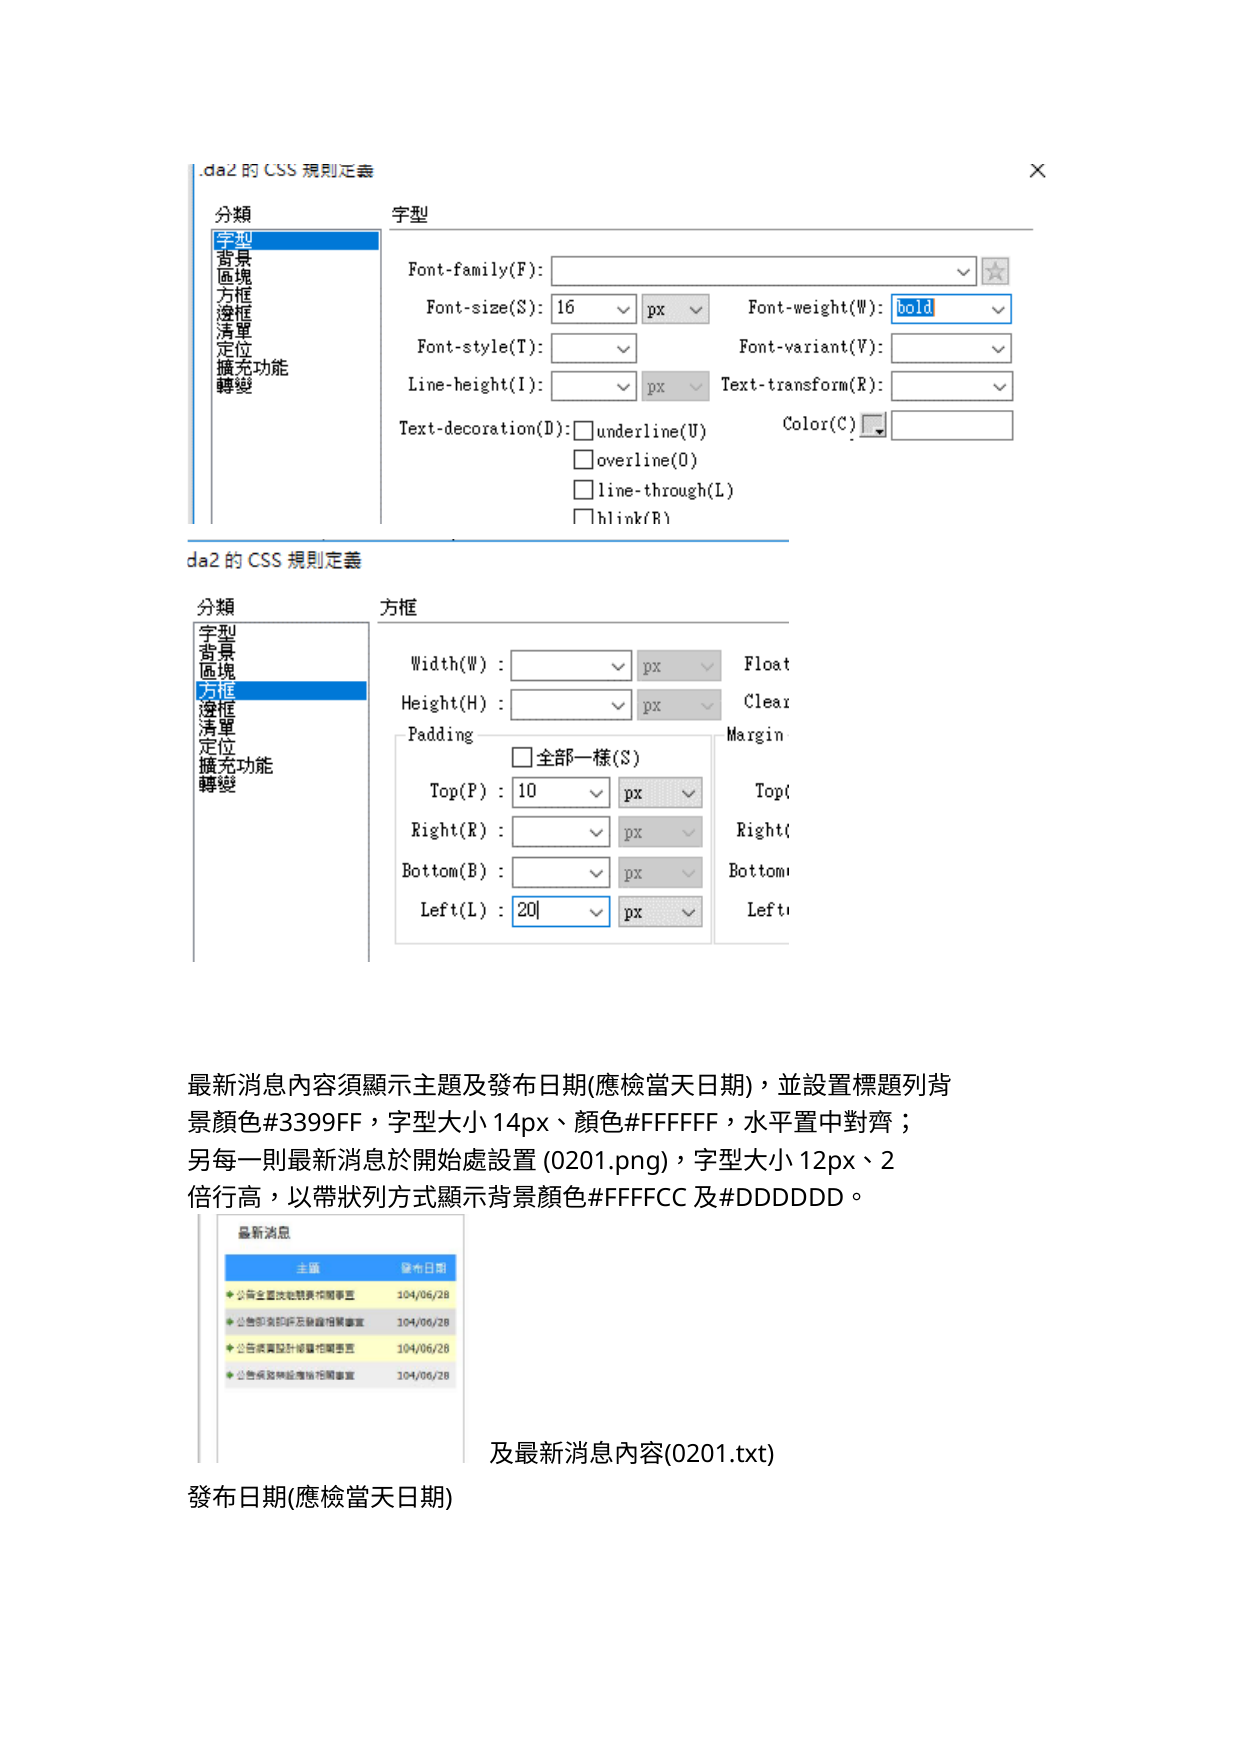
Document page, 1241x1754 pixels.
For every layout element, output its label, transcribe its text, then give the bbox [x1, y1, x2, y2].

picture [187, 539, 789, 962]
text 倍行高，以帶狀列方式顯示背景顏色#FFFFCC 及#DDDDDD。 [187, 1177, 1053, 1214]
text 發布日期(應檢當天日期) [187, 1477, 1053, 1514]
picture [187, 164, 1053, 524]
text 另每一則最新消息於開始處設置 (0201.png)，字型大小12px、2 [187, 1139, 1053, 1177]
text 景顏色#3399FF，字型大小14px、顏色#FFFFFF，水平置中對齊； [187, 1102, 1053, 1139]
text 最新消息內容須顯示主題及發布日期(應檢當天日期)，並設置標題列背 [187, 1064, 1053, 1102]
picture [187, 1214, 489, 1463]
